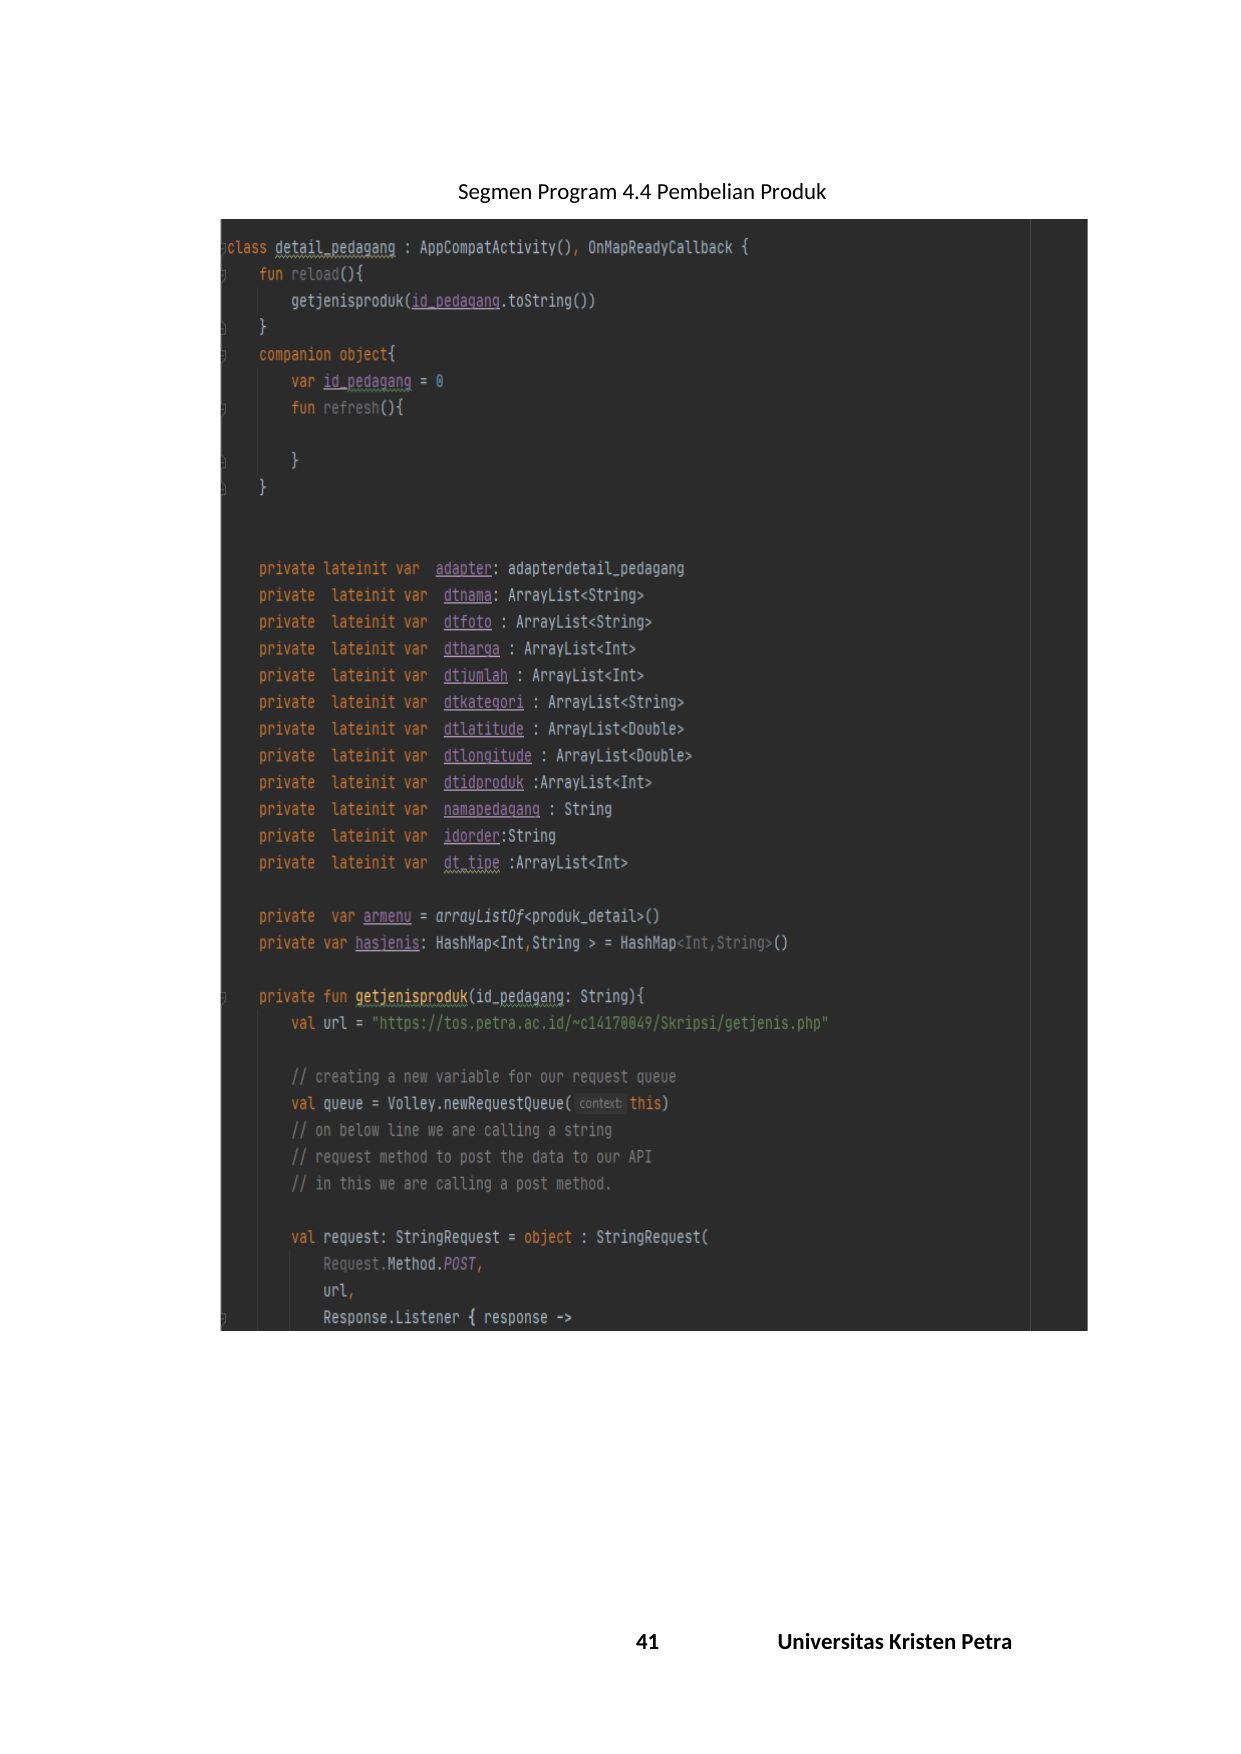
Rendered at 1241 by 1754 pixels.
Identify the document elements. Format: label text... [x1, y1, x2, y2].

text Segmen Program 4.4 Pembelian Produk [221, 177, 1063, 219]
picture [220, 219, 1088, 1331]
